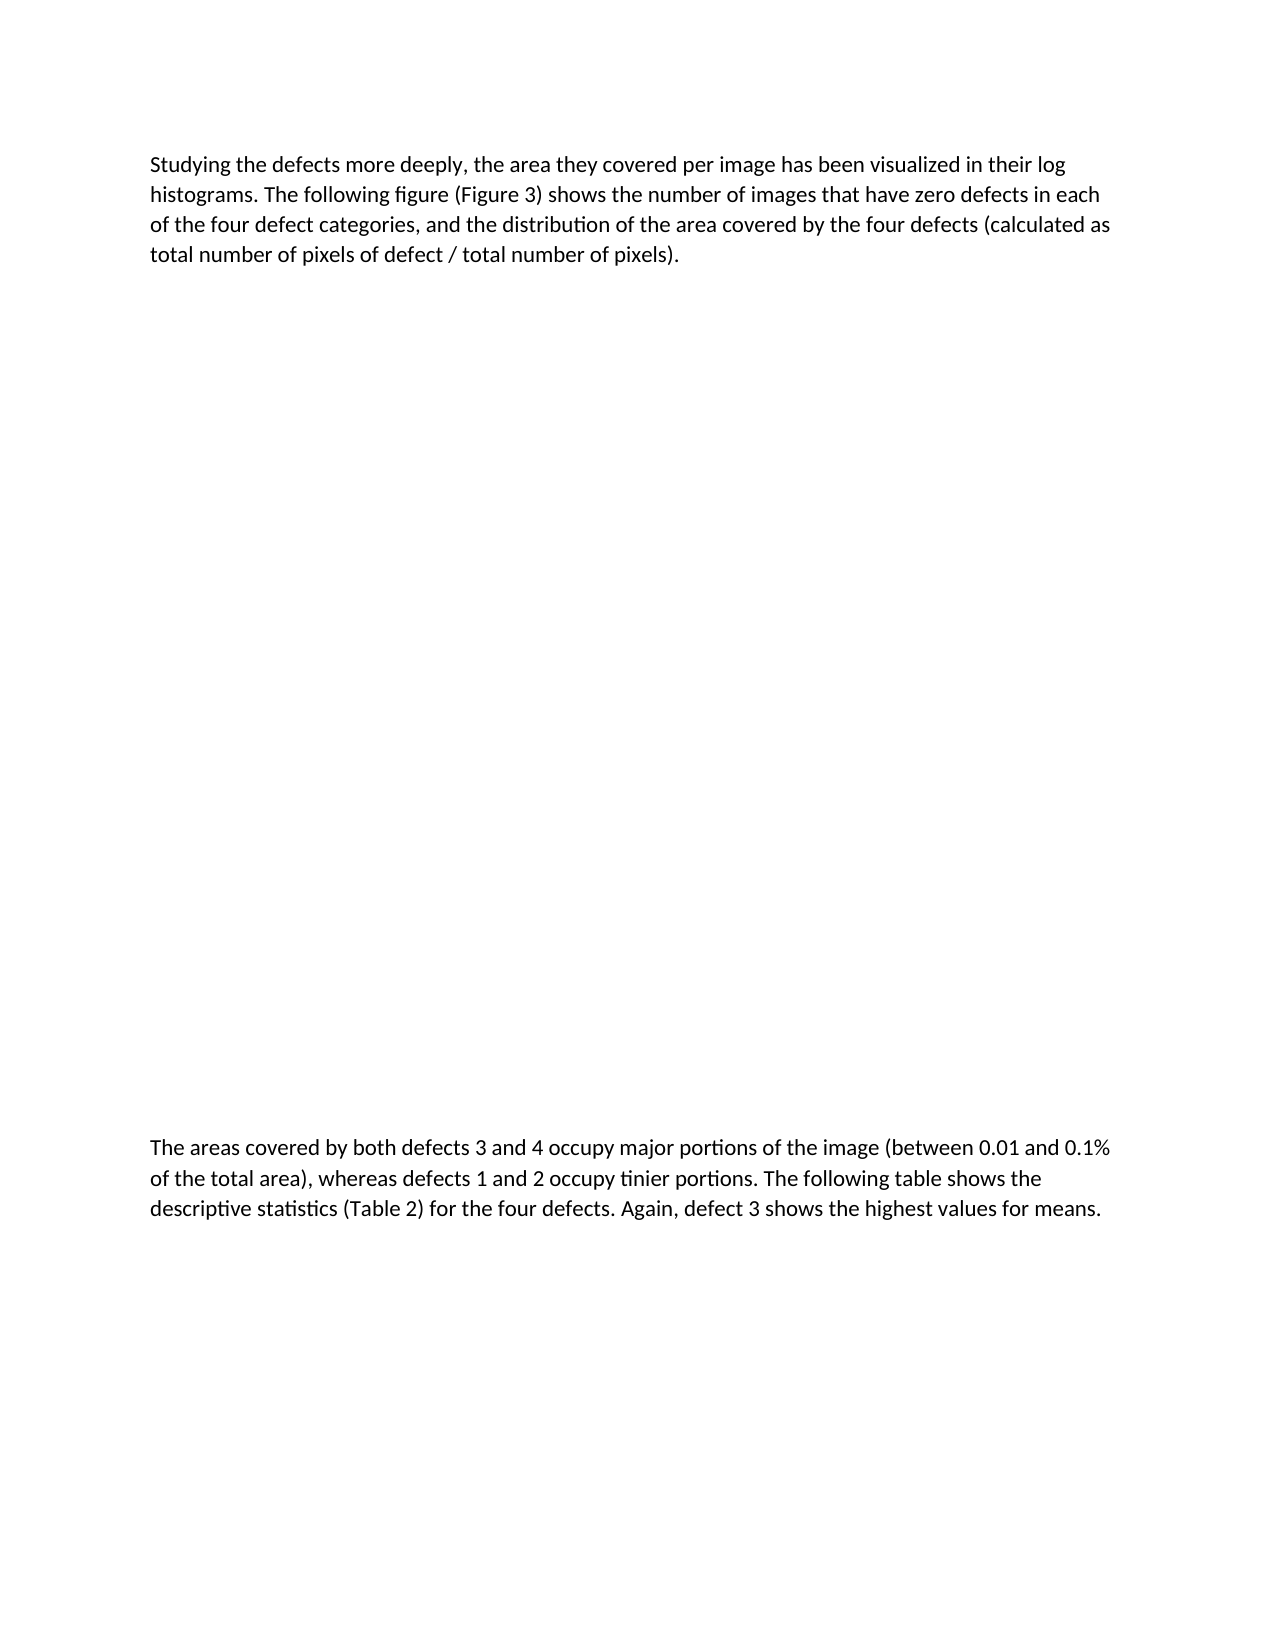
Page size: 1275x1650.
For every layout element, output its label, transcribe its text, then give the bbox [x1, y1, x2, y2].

text Studying the defects more deeply, the area they covered per image has been visualized in their log histograms. The following figure (Figure 3) shows the number of images that have zero defects in each of the four defect categories, and the distribution of the area covered by the four defects (calculated as total number of pixels of defect / total number of pixels). [150, 150, 1125, 269]
text The areas covered by both defects 3 and 4 occupy major portions of the image (between 0.01 and 0.1% of the total area), whereas defects 1 and 2 occupy tinier portions. The following table shows the descriptive statistics (Table 2) for the four defects. Again, defect 3 shows the highest values for means. [150, 287, 1125, 1222]
